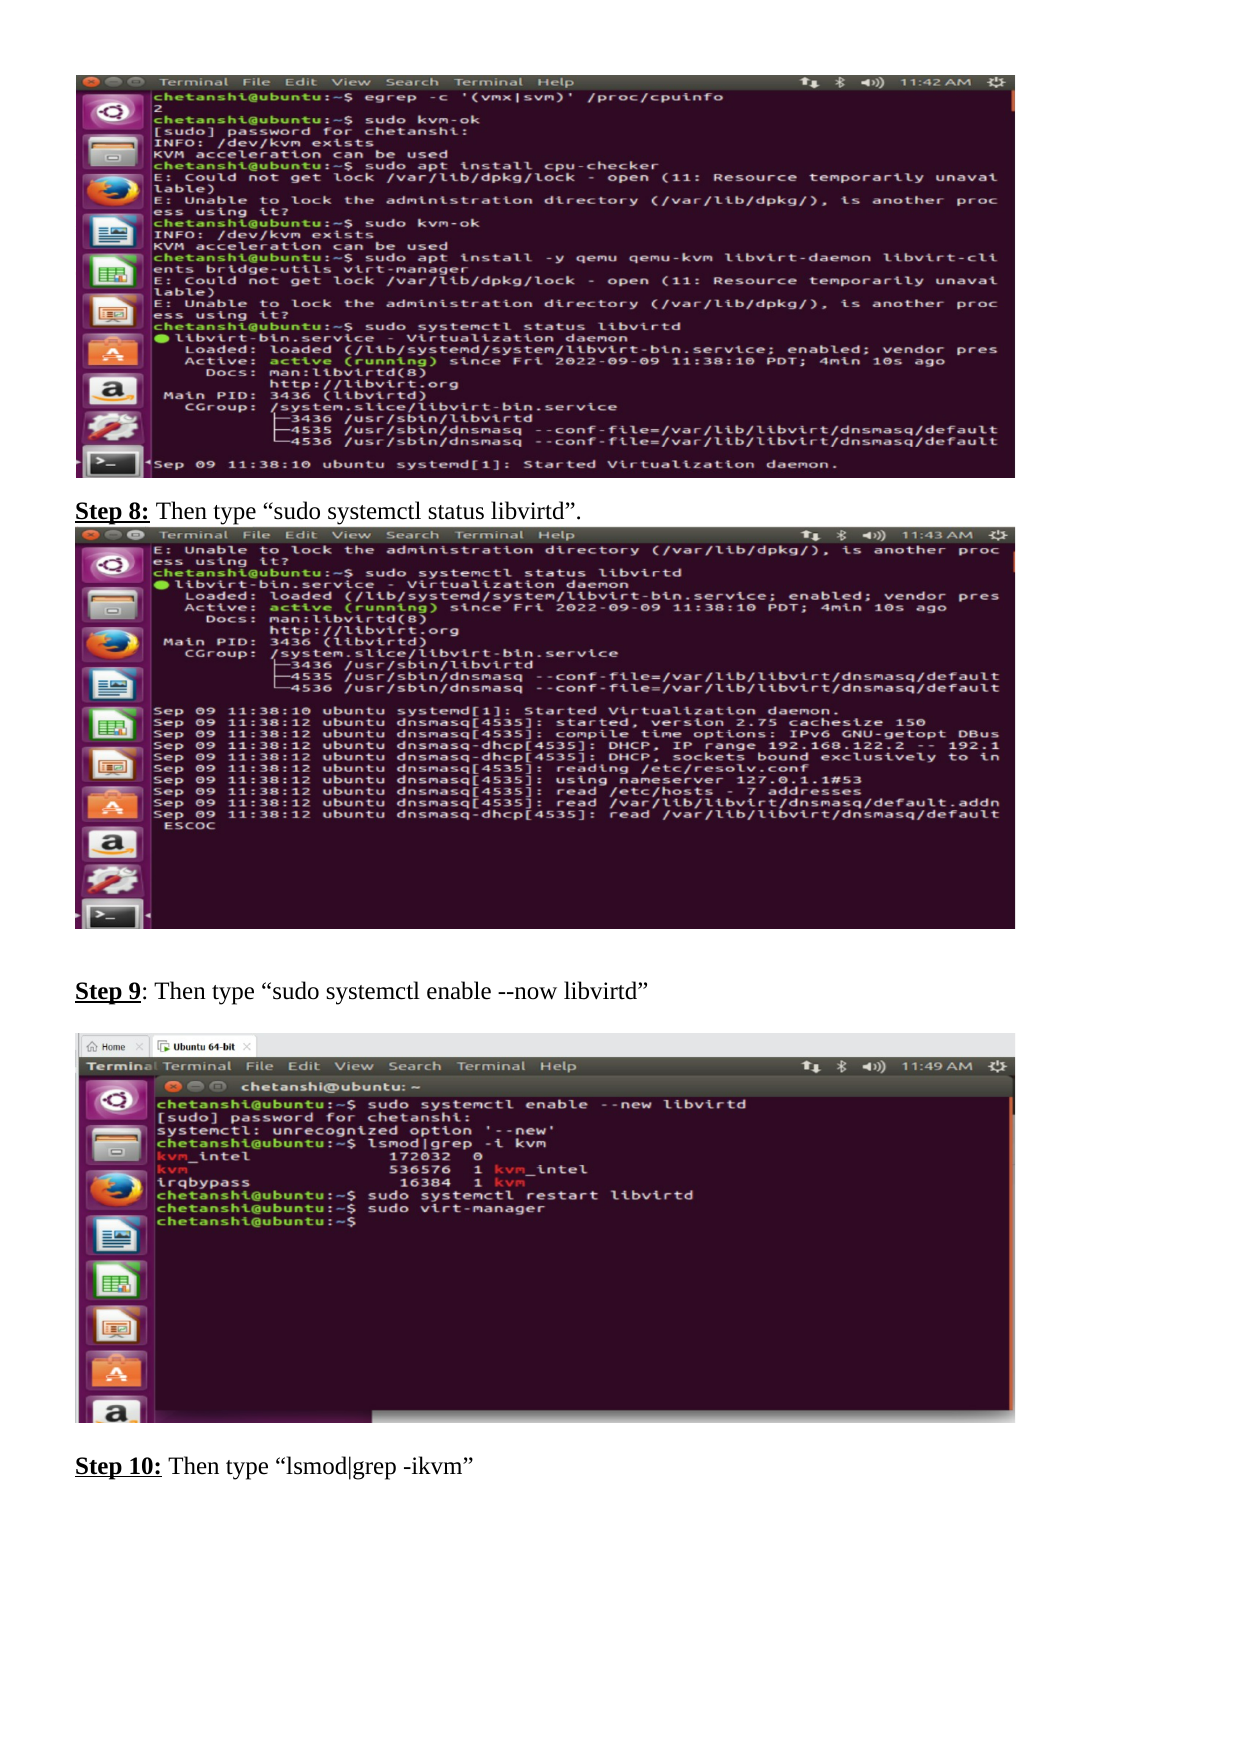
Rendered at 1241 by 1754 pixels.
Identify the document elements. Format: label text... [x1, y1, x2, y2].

picture [75, 1033, 1016, 1423]
picture [75, 75, 1016, 478]
text Step 10: Then type “lsmod|grep -ikvm” [75, 1451, 1165, 1480]
text Step 9: Then type “sudo systemctl enable --now libvirtd” [75, 976, 1165, 1005]
picture [75, 525, 1016, 929]
text Step 8: Then type “sudo systemctl status libvirtd”. [75, 496, 1165, 525]
